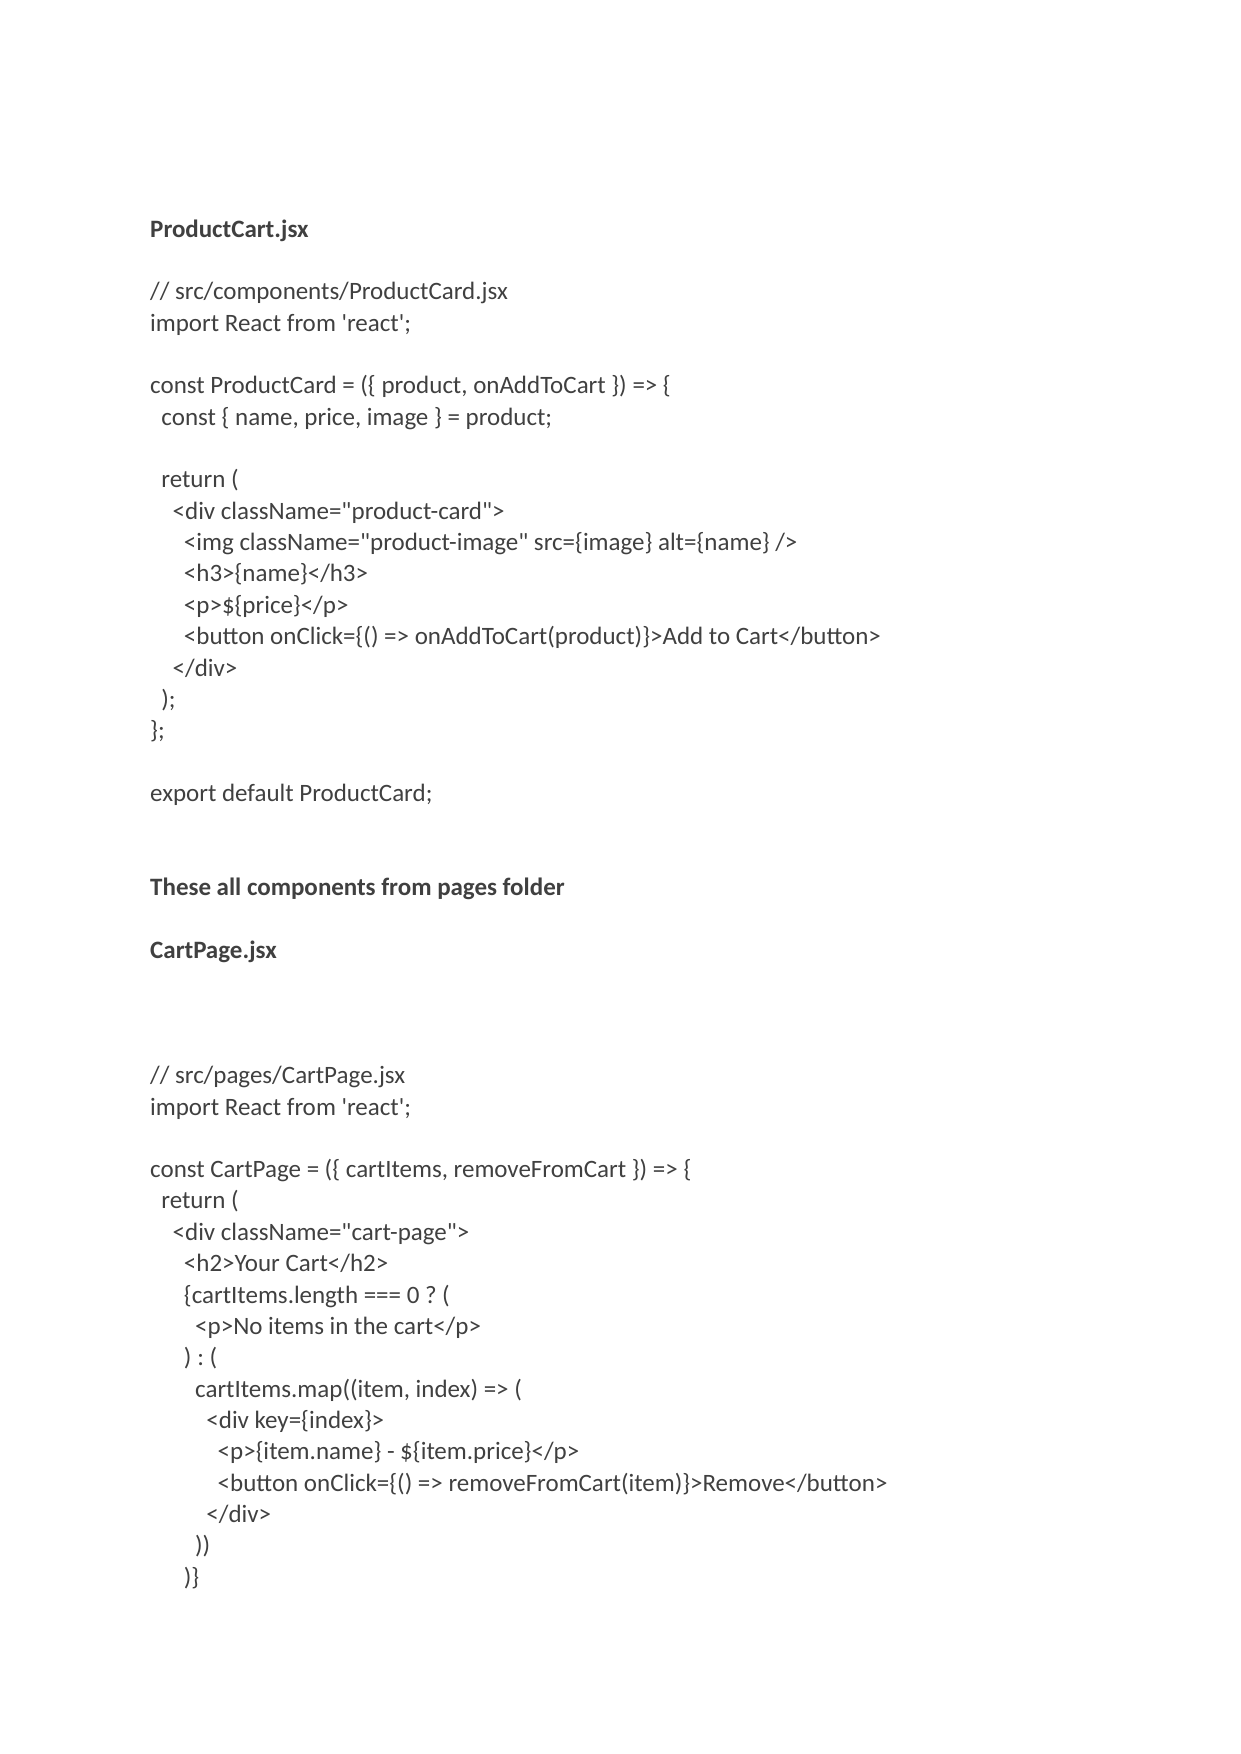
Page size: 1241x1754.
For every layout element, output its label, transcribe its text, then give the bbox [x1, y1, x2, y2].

text ); [150, 683, 1090, 713]
text <img className="product-image" src={image} alt={name} /> [150, 526, 1090, 557]
text <button onClick={() => removeFromCart(item)}>Remove</button> [150, 1467, 1090, 1497]
text <div key={index}> [150, 1404, 1090, 1435]
text CartPage.jsx [150, 934, 1090, 964]
text <p>No items in the cart</p> [150, 1310, 1090, 1341]
text <p>{item.name} - ${item.price}</p> [150, 1436, 1090, 1466]
text {cartItems.length === 0 ? ( [150, 1279, 1090, 1309]
text export default ProductCard; [150, 777, 1090, 808]
text return ( [150, 1185, 1090, 1215]
text )} [150, 1561, 1090, 1591]
text These all components from pages folder [150, 871, 1090, 902]
text </div> [150, 1498, 1090, 1529]
text ProductCart.jsx [150, 213, 1090, 243]
text <div className="product-card"> [150, 495, 1090, 525]
text const CartPage = ({ cartItems, removeFromCart }) => { [150, 1153, 1090, 1184]
text import React from 'react'; [150, 307, 1090, 337]
text // src/pages/CartPage.jsx [150, 1059, 1090, 1090]
text // src/components/ProductCard.jsx [150, 275, 1090, 306]
text <button onClick={() => onAddToCart(product)}>Add to Cart</button> [150, 620, 1090, 651]
text const ProductCard = ({ product, onAddToCart }) => { [150, 369, 1090, 400]
text <p>${price}</p> [150, 589, 1090, 619]
text ) : ( [150, 1341, 1090, 1372]
text const { name, price, image } = product; [150, 401, 1090, 431]
text }; [150, 714, 1090, 745]
text </div> [150, 652, 1090, 682]
text <div className="cart-page"> [150, 1216, 1090, 1247]
text import React from 'react'; [150, 1091, 1090, 1121]
text <h2>Your Cart</h2> [150, 1247, 1090, 1278]
text cartItems.map((item, index) => ( [150, 1373, 1090, 1403]
text return ( [150, 463, 1090, 494]
text <h3>{name}</h3> [150, 558, 1090, 588]
text )) [150, 1529, 1090, 1560]
